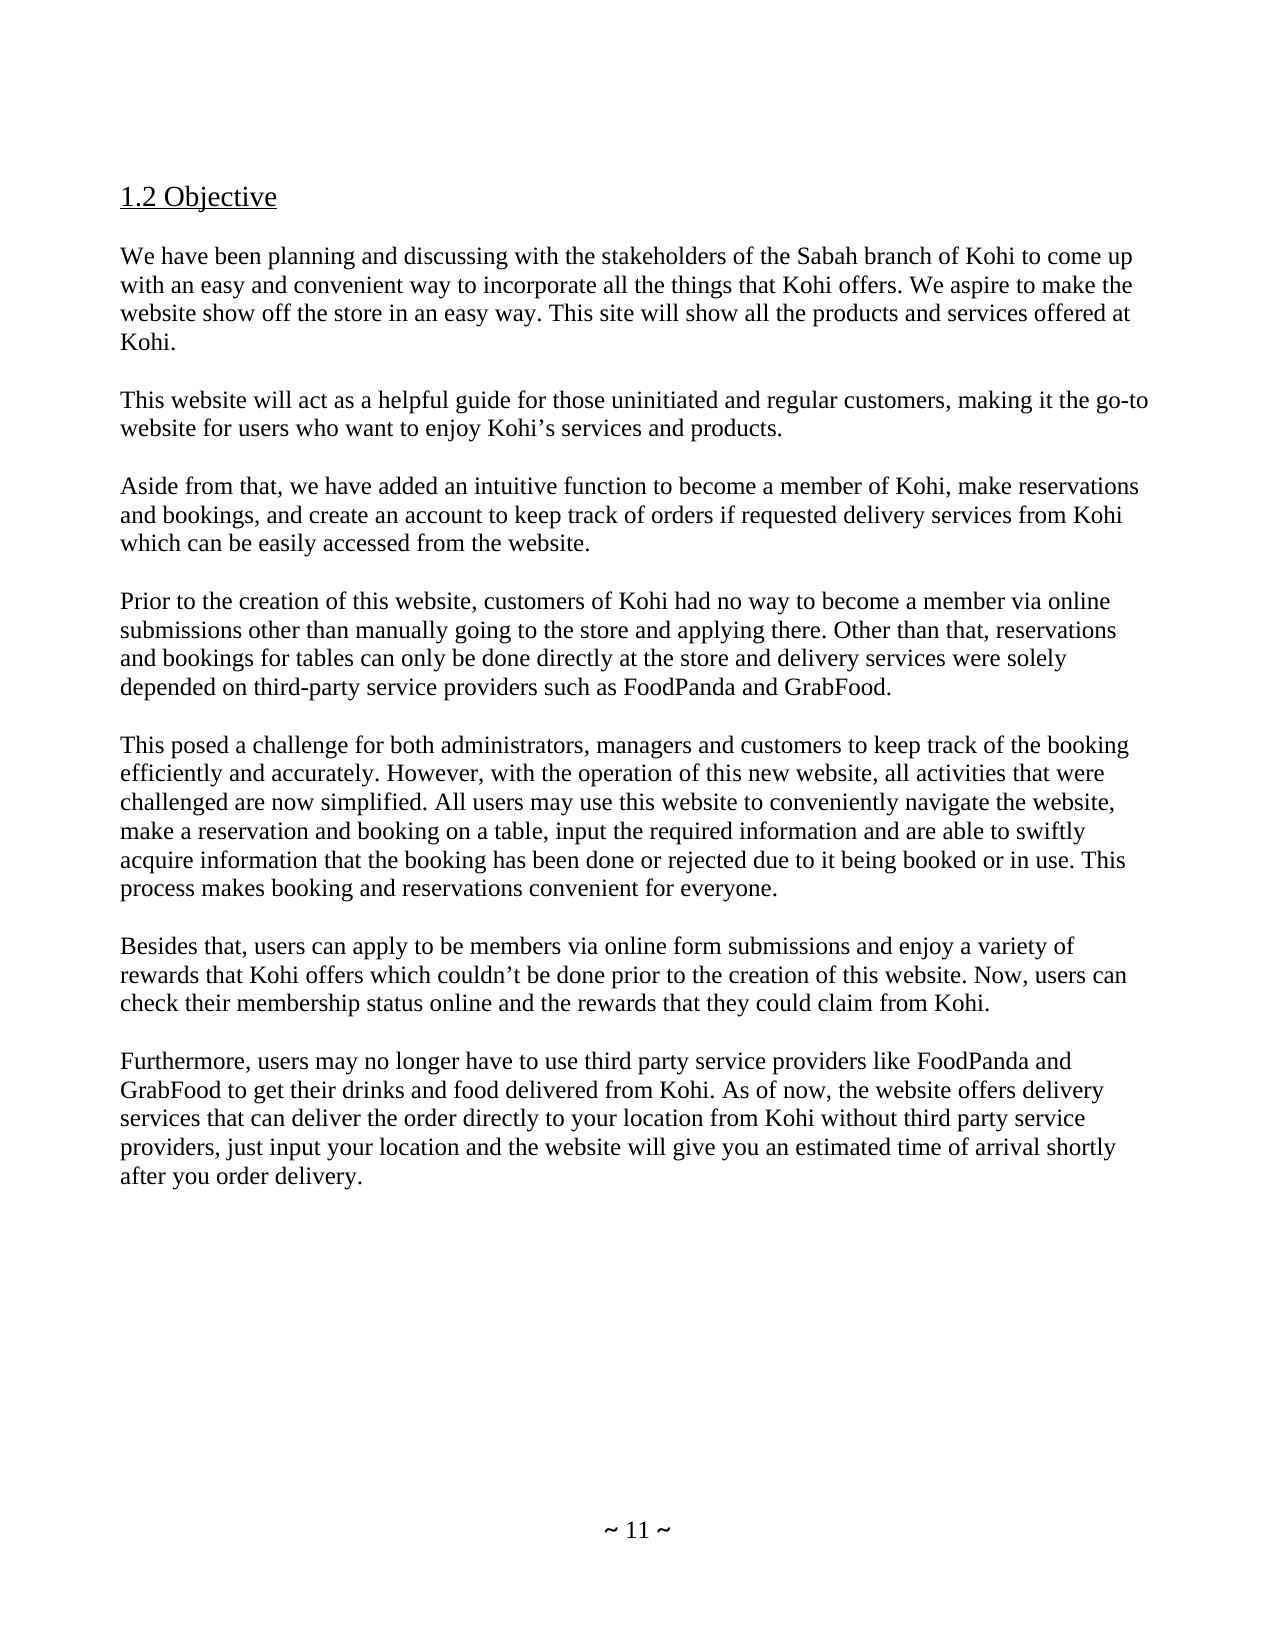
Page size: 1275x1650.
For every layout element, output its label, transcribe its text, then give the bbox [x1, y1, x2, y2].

text Furthermore, users may no longer have to use third party service providers like FoodPanda and GrabFood to get their drinks and food delivered from Kohi. As of now, the website offers delivery services that can deliver the order directly to your location from Kohi without third party service providers, just input your location and the website will give you an estimated time of arrival shortly after you order delivery. [120, 1046, 1155, 1190]
text Besides that, users can apply to be members via online form submissions and enjoy a variety of rewards that Kohi offers which couldn’t be done prior to the creation of this website. Now, users can check their membership status online and the rewards that they could claim from Kohi. [120, 931, 1155, 1017]
text We have been planning and discussing with the stakeholders of the Sabah branch of Kohi to come up with an easy and convenient way to incorporate all the things that Kohi offers. We aspire to make the website show off the store in an easy way. This site will show all the products and services offered at Kohi. [120, 241, 1155, 356]
text Aside from that, we have added an intuitive function to become a member of Kohi, make reservations and bookings, and create an account to keep track of orders if requested delivery services from Kohi which can be easily accessed from the website. [120, 471, 1155, 557]
text 1.2 Objective [120, 179, 1155, 212]
text This website will act as a helpful guide for those uninitiated and regular customers, making it the go-to website for users who want to enjoy Kohi’s services and products. [120, 385, 1155, 442]
text Prior to the creation of this website, customers of Kohi had no way to become a member via online submissions other than manually going to the store and applying there. Other than that, reservations and bookings for tables can only be done directly at the store and delivery services were solely depended on third-party service providers such as FoodPanda and GrabFood. [120, 586, 1155, 701]
text This posed a challenge for both administrators, managers and customers to keep track of the booking efficiently and accurately. However, with the operation of this new website, all activities that were challenged are now simplified. All users may use this website to conveniently navigate the website, make a reservation and booking on a table, input the required information and are able to swiftly acquire information that the booking has been done or rejected due to it being booked or in use. This process makes booking and reservations convenient for everyone. [120, 730, 1155, 902]
